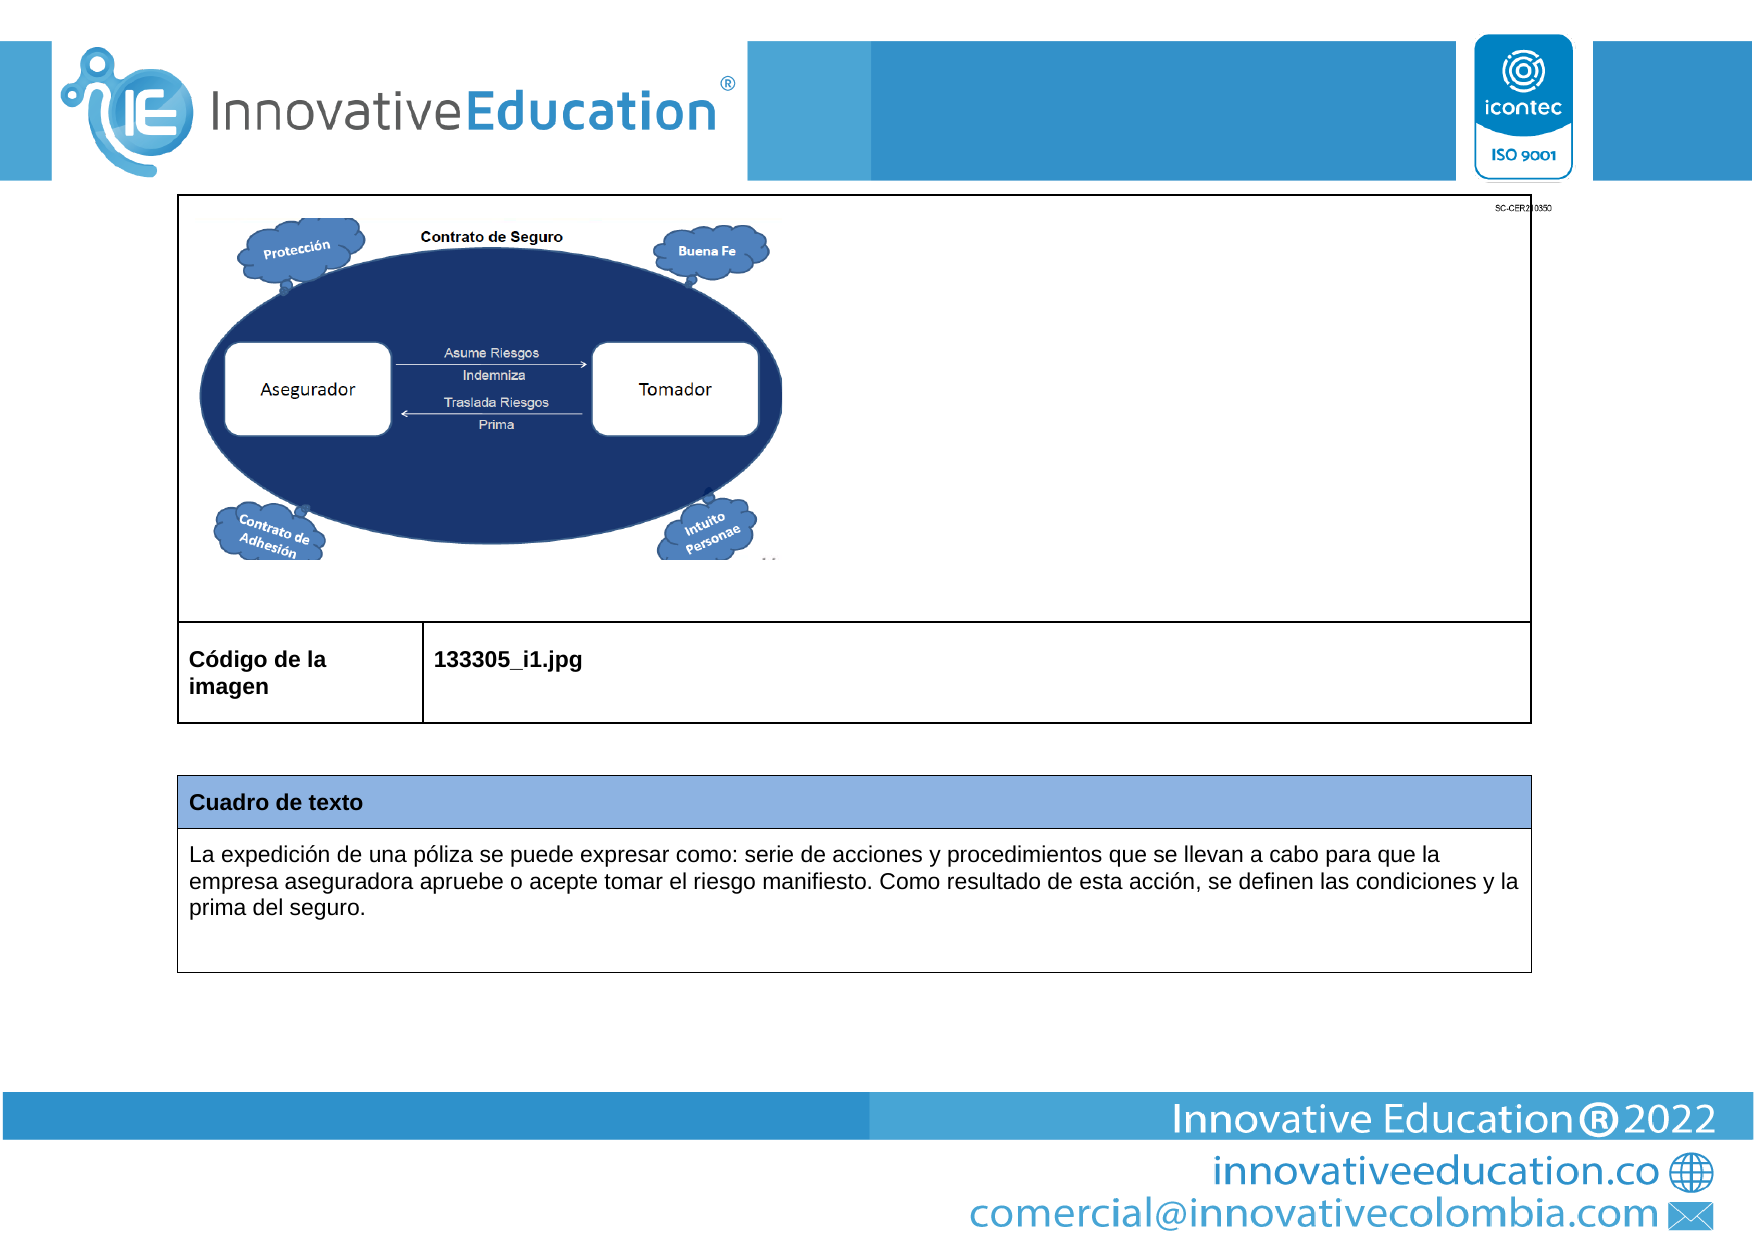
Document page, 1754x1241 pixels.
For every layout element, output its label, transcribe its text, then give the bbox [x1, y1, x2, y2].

picture [1471, 32, 1576, 214]
picture [2, 1091, 1754, 1237]
picture [0, 28, 1456, 194]
picture [1593, 28, 1752, 194]
table_cell La expedición de una póliza se puede expresar como: serie de acciones y procedimientos que se llevan a cabo para que la empresa aseguradora apruebe o acepte tomar el riesgo manifiesto. Como resultado de esta acción, se definen las condiciones y la prima del seguro. [178, 829, 1531, 972]
picture [195, 218, 783, 560]
table_cell [179, 196, 1530, 621]
table_header Cuadro de texto [178, 776, 1531, 828]
table_cell Código de la imagen [179, 623, 422, 722]
table_cell 133305_i1.jpg [424, 623, 1530, 722]
